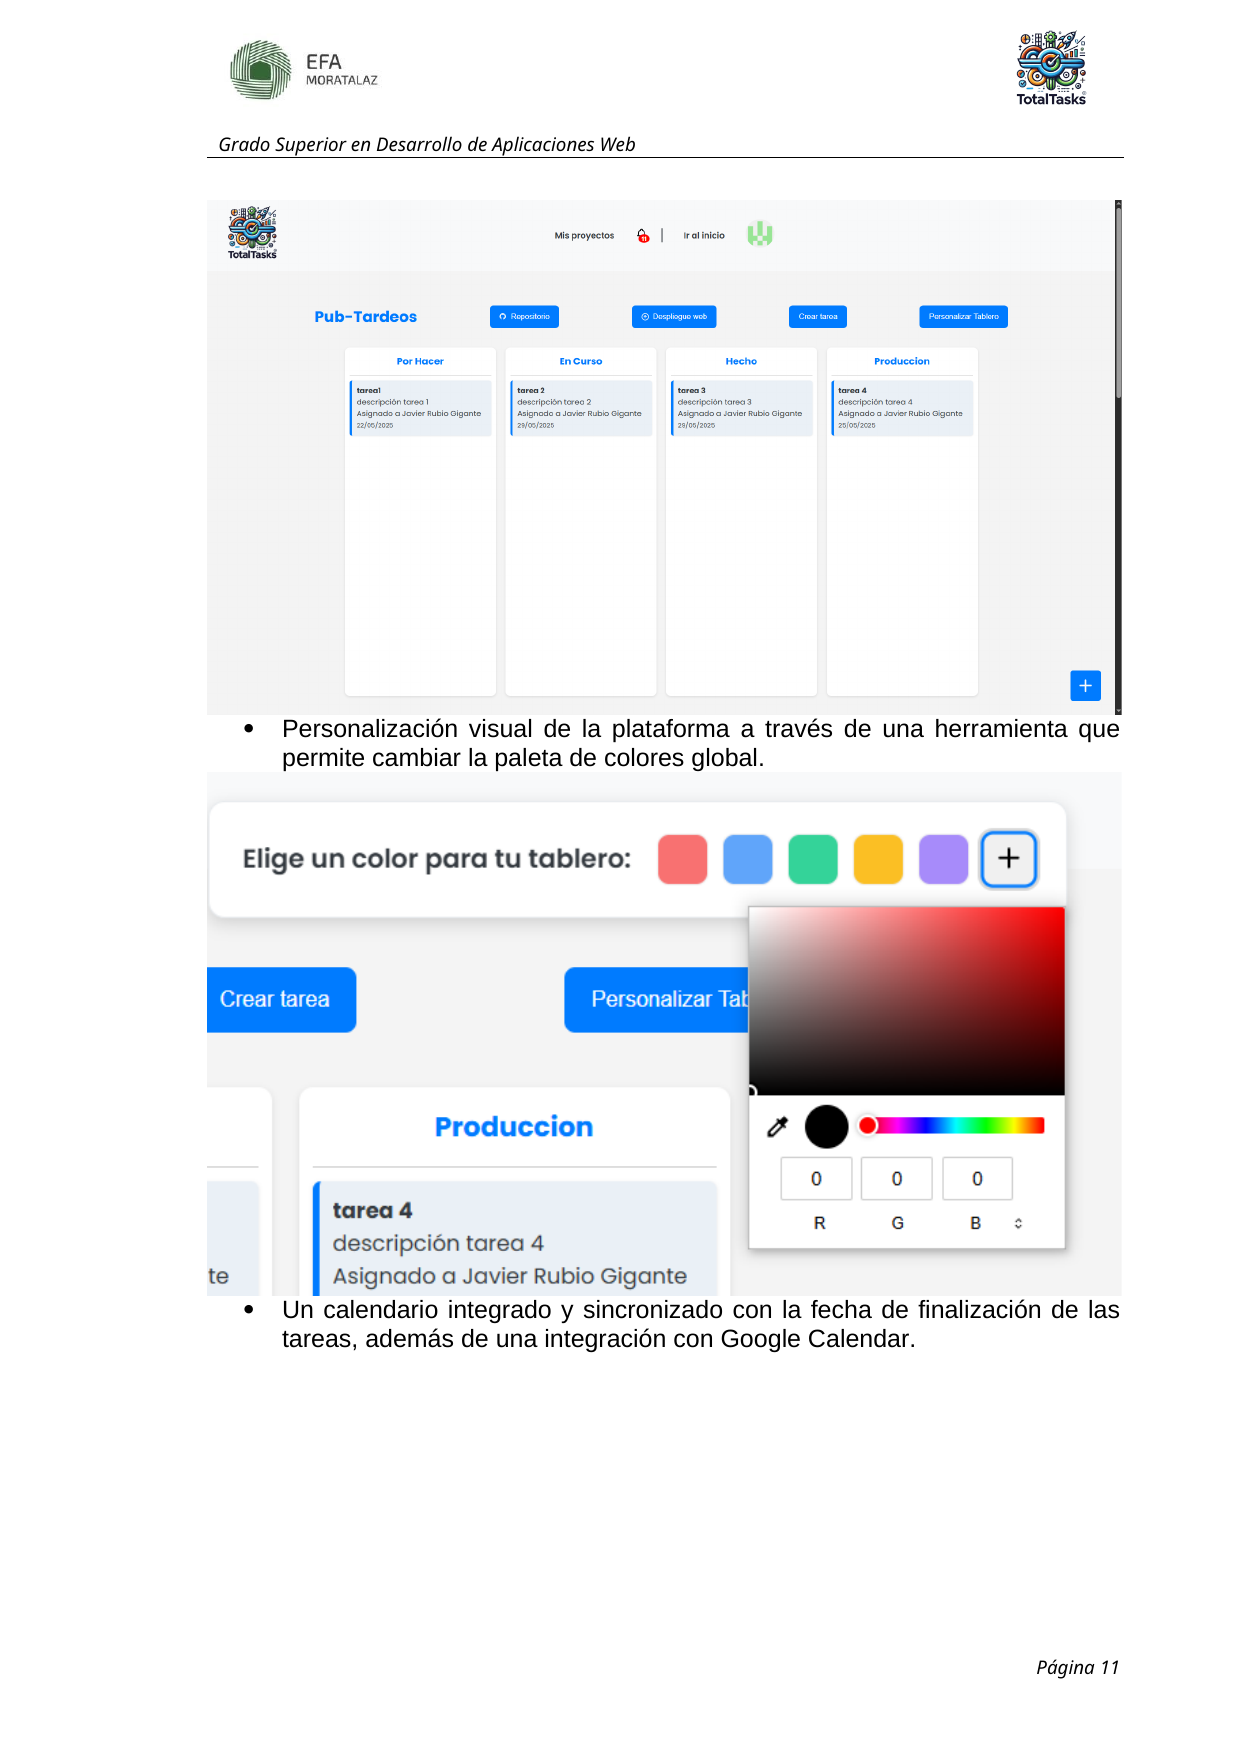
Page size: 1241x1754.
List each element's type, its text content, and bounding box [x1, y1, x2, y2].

list Personalización visual de la plataforma a través de una herramienta que permite cambiar la paleta de colores global. [244, 715, 1122, 772]
list Un calendario integrado y sincronizado con la fecha de finalización de las tareas, además de una integración con Google Calendar. [244, 1296, 1122, 1353]
picture [207, 772, 1122, 1296]
picture [206, 21, 410, 117]
picture [1000, 18, 1103, 120]
picture [207, 200, 1122, 715]
